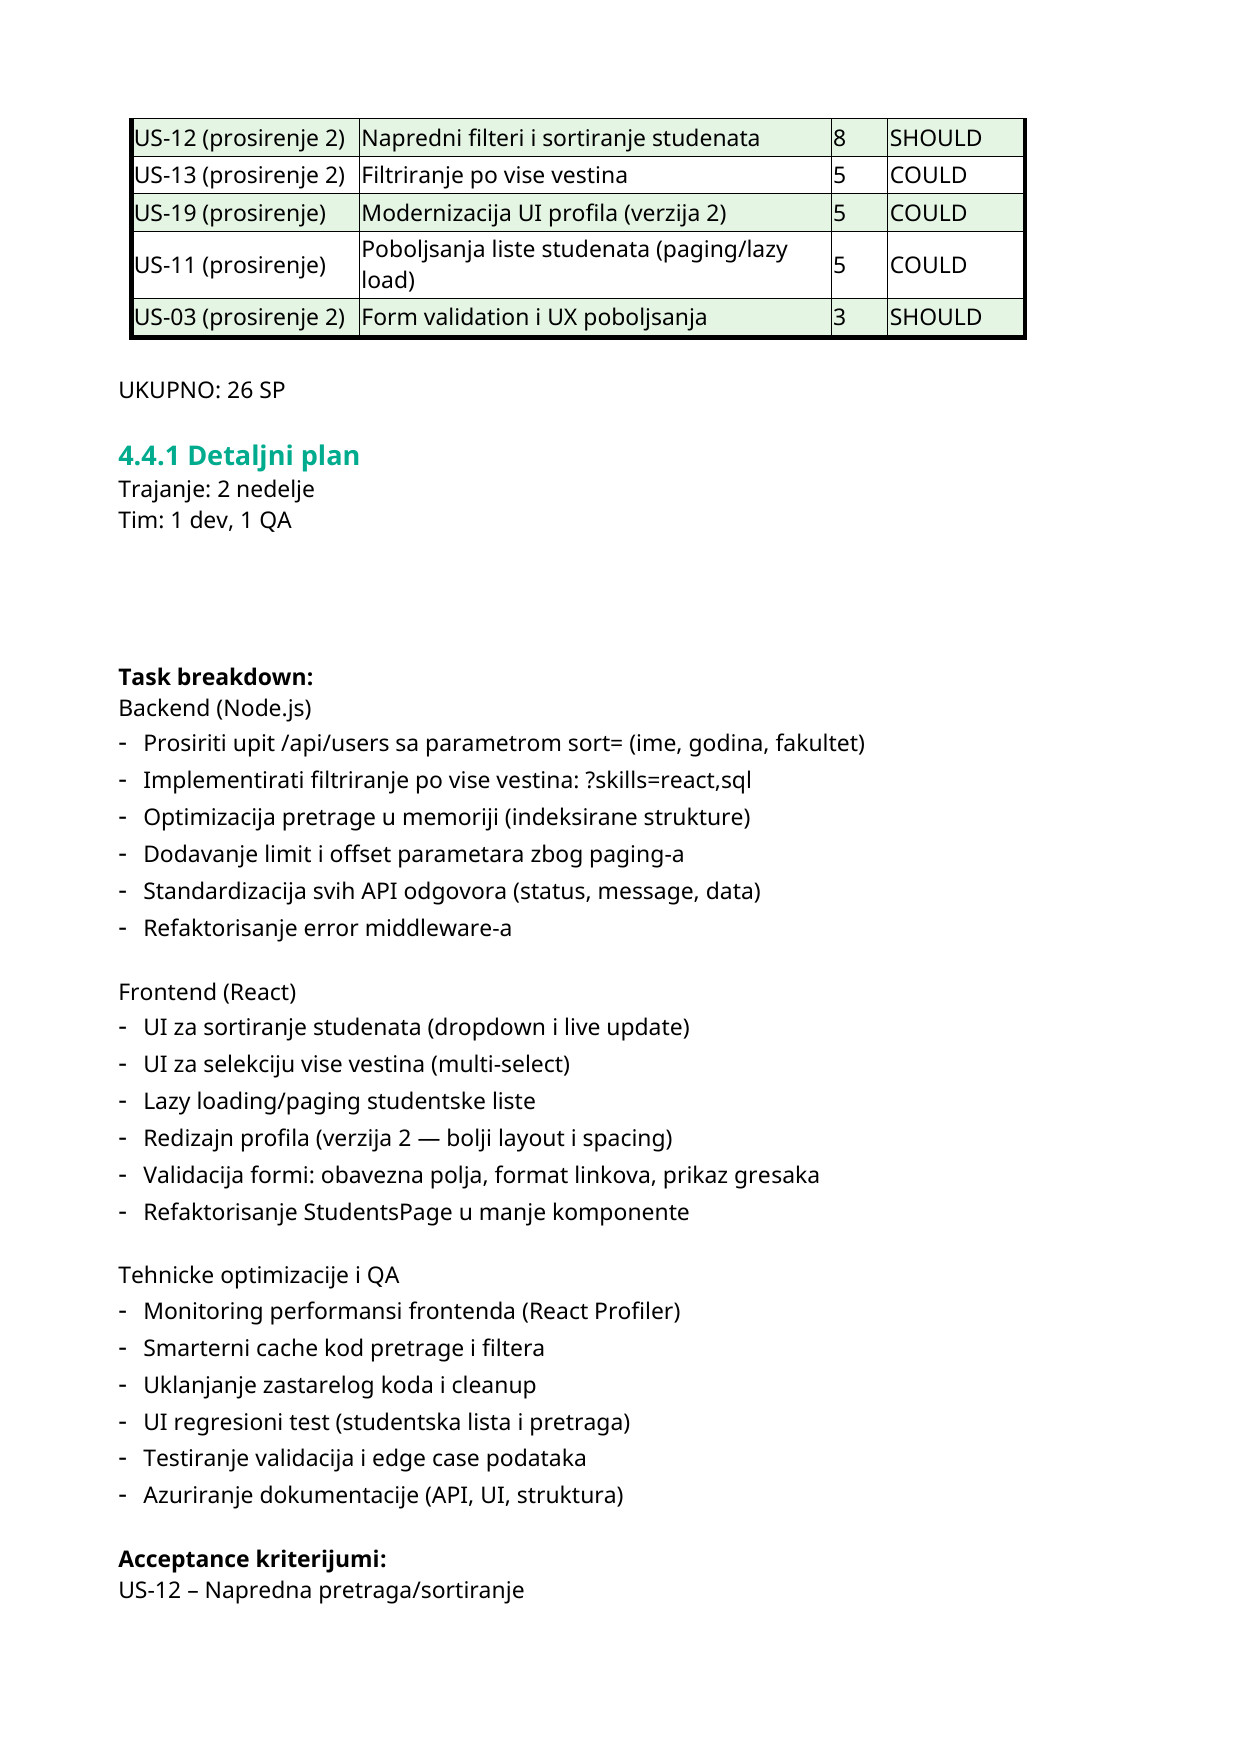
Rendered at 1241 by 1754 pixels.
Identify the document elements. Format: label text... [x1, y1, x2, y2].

list Monitoring performansi frontenda (React Profiler) [118, 1290, 1122, 1327]
list Implementirati filtriranje po vise vestina: ?skills=react,sql [118, 760, 1122, 797]
text Trajanje: 2 nedelje [118, 473, 1122, 504]
table_cell US-19 (prosirenje) [134, 194, 359, 231]
list Lazy loading/paging studentske liste [118, 1080, 1122, 1117]
text UKUPNO: 26 SP [118, 373, 1122, 405]
text US-12 – Napredna pretraga/sortiranje [118, 1574, 1122, 1605]
table_cell 5 [832, 232, 887, 298]
table_cell Modernizacija UI profila (verzija 2) [360, 194, 831, 231]
table_cell Poboljsanja liste studenata (paging/lazy load) [360, 232, 831, 298]
list UI za selekciju vise vestina (multi-select) [118, 1043, 1122, 1080]
text Acceptance kriterijumi: [118, 1543, 1122, 1574]
text Task breakdown: [118, 660, 1122, 692]
table_cell US-13 (prosirenje 2) [134, 157, 359, 193]
list Prosiriti upit /api/users sa parametrom sort= (ime, godina, fakultet) [118, 723, 1122, 760]
list Azuriranje dokumentacije (API, UI, struktura) [118, 1475, 1122, 1512]
list Optimizacija pretrage u memoriji (indeksirane strukture) [118, 797, 1122, 833]
list Uklanjanje zastarelog koda i cleanup [118, 1364, 1122, 1401]
table_cell 3 [832, 299, 887, 335]
table_cell US-03 (prosirenje 2) [134, 299, 359, 335]
list Refaktorisanje error middleware-a [118, 907, 1122, 944]
list Smarterni cache kod pretrage i filtera [118, 1327, 1122, 1364]
list Standardizacija svih API odgovora (status, message, data) [118, 870, 1122, 907]
list Redizajn profila (verzija 2 — bolji layout i spacing) [118, 1117, 1122, 1154]
table_cell COULD [888, 232, 1023, 298]
text Backend (Node.js) [118, 692, 1122, 723]
table_cell COULD [888, 157, 1023, 193]
list Refaktorisanje StudentsPage u manje komponente [118, 1191, 1122, 1228]
list UI za sortiranje studenata (dropdown i live update) [118, 1007, 1122, 1043]
table_cell Napredni filteri i sortiranje studenata [360, 119, 831, 156]
table_cell COULD [888, 194, 1023, 231]
table_cell SHOULD [888, 119, 1023, 156]
table_cell 5 [832, 194, 887, 231]
table_cell 5 [832, 157, 887, 193]
table_cell US-12 (prosirenje 2) [134, 119, 359, 156]
table_cell Filtriranje po vise vestina [360, 157, 831, 193]
list Testiranje validacija i edge case podataka [118, 1438, 1122, 1475]
list Dodavanje limit i offset parametara zbog paging-a [118, 833, 1122, 870]
table_cell 8 [832, 119, 887, 156]
text Tehnicke optimizacije i QA [118, 1259, 1122, 1290]
table_cell SHOULD [888, 299, 1023, 335]
text Frontend (React) [118, 975, 1122, 1007]
text 4.4.1 Detaljni plan [118, 436, 1122, 473]
table_cell Form validation i UX poboljsanja [360, 299, 831, 335]
list Validacija formi: obavezna polja, format linkova, prikaz gresaka [118, 1154, 1122, 1191]
list UI regresioni test (studentska lista i pretraga) [118, 1401, 1122, 1438]
table_cell US-11 (prosirenje) [134, 232, 359, 298]
text Tim: 1 dev, 1 QA [118, 504, 1122, 535]
